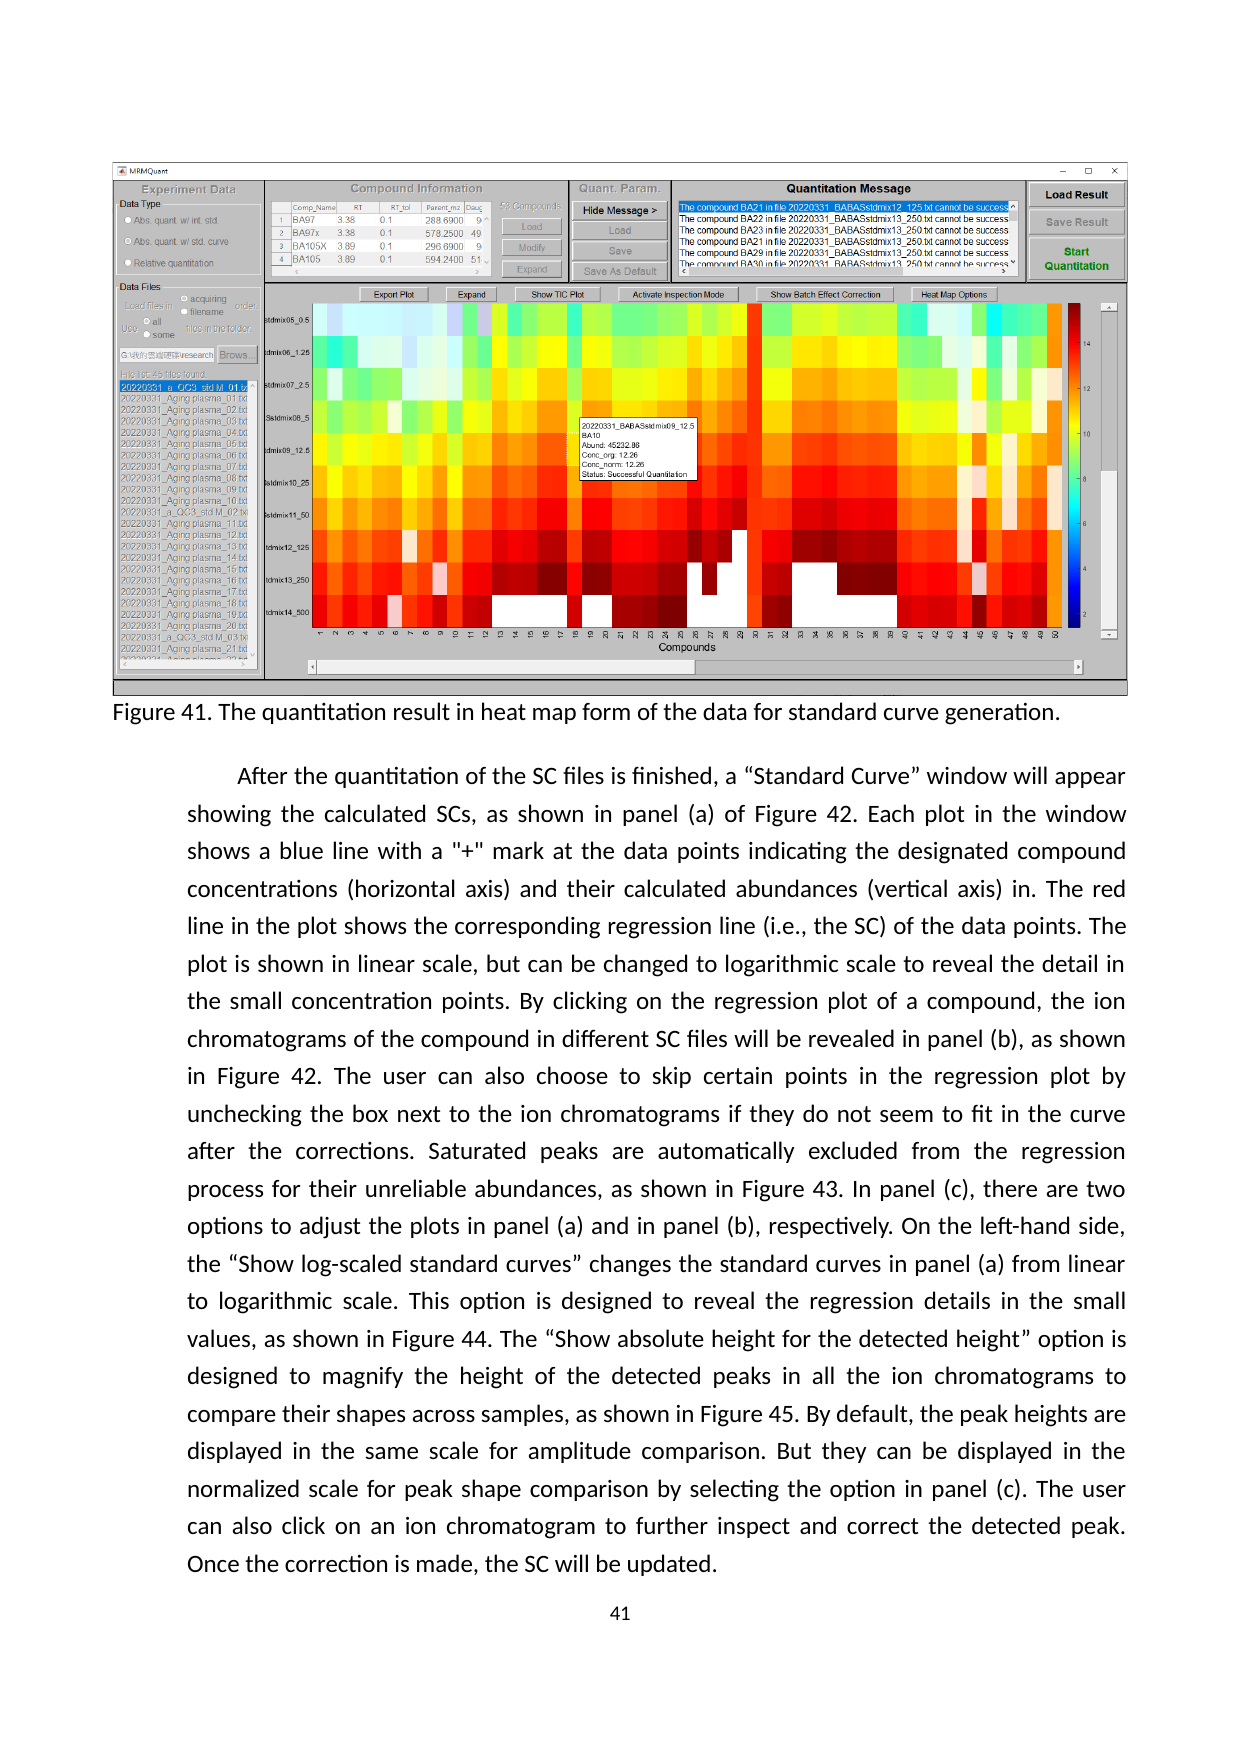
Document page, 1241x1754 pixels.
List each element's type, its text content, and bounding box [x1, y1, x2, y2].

picture [112, 162, 1128, 696]
list After the quantitation of the SC files is finished, a “Standard Curve” window will appear showing the calculated SCs, as shown in panel (a) of Figure 42. Each plot in the window shows a blue line with a "+" mark at the data points indicating the designated compound concentrations (horizontal axis) and their calculated abundances (vertical axis) in. The red line in the plot shows the corresponding regression line (i.e., the SC) of the data points. The plot is shown in linear scale, but can be changed to logarithmic scale to reveal the detail in the small concentration points. By clicking on the regression plot of a compound, the ion chromatograms of the compound in different SC files will be revealed in panel (b), as shown in Figure 42. The user can also choose to skip certain points in the regression plot by unchecking the box next to the ion chromatograms if they do not seem to fit in the curve after the corrections. Saturated peaks are automatically excluded from the regression process for their unreliable abundances, as shown in Figure 43. In panel (c), there are two options to adjust the plots in panel (a) and in panel (b), respectively. On the left-hand side, the “Show log-scaled standard curves” changes the standard curves in panel (a) from linear to logarithmic scale. This option is designed to reveal the regression details in the small values, as shown in Figure 44. The “Show absolute height for the detected height” option is designed to magnify the height of the detected peaks in all the ion chromatograms to compare their shapes across samples, as shown in Figure 45. By default, the peak heights are displayed in the same scale for amplitude comparison. But they can be displayed in the normalized scale for peak shape comparison by selecting the option in panel (c). The user can also click on an ion chromatogram to further inspect and correct the detected peak. Once the correction is made, the SC will be updated. [187, 757, 1128, 1582]
text Figure 41. The quantitation result in heat map form of the data for standard curve generation. [112, 696, 1128, 726]
